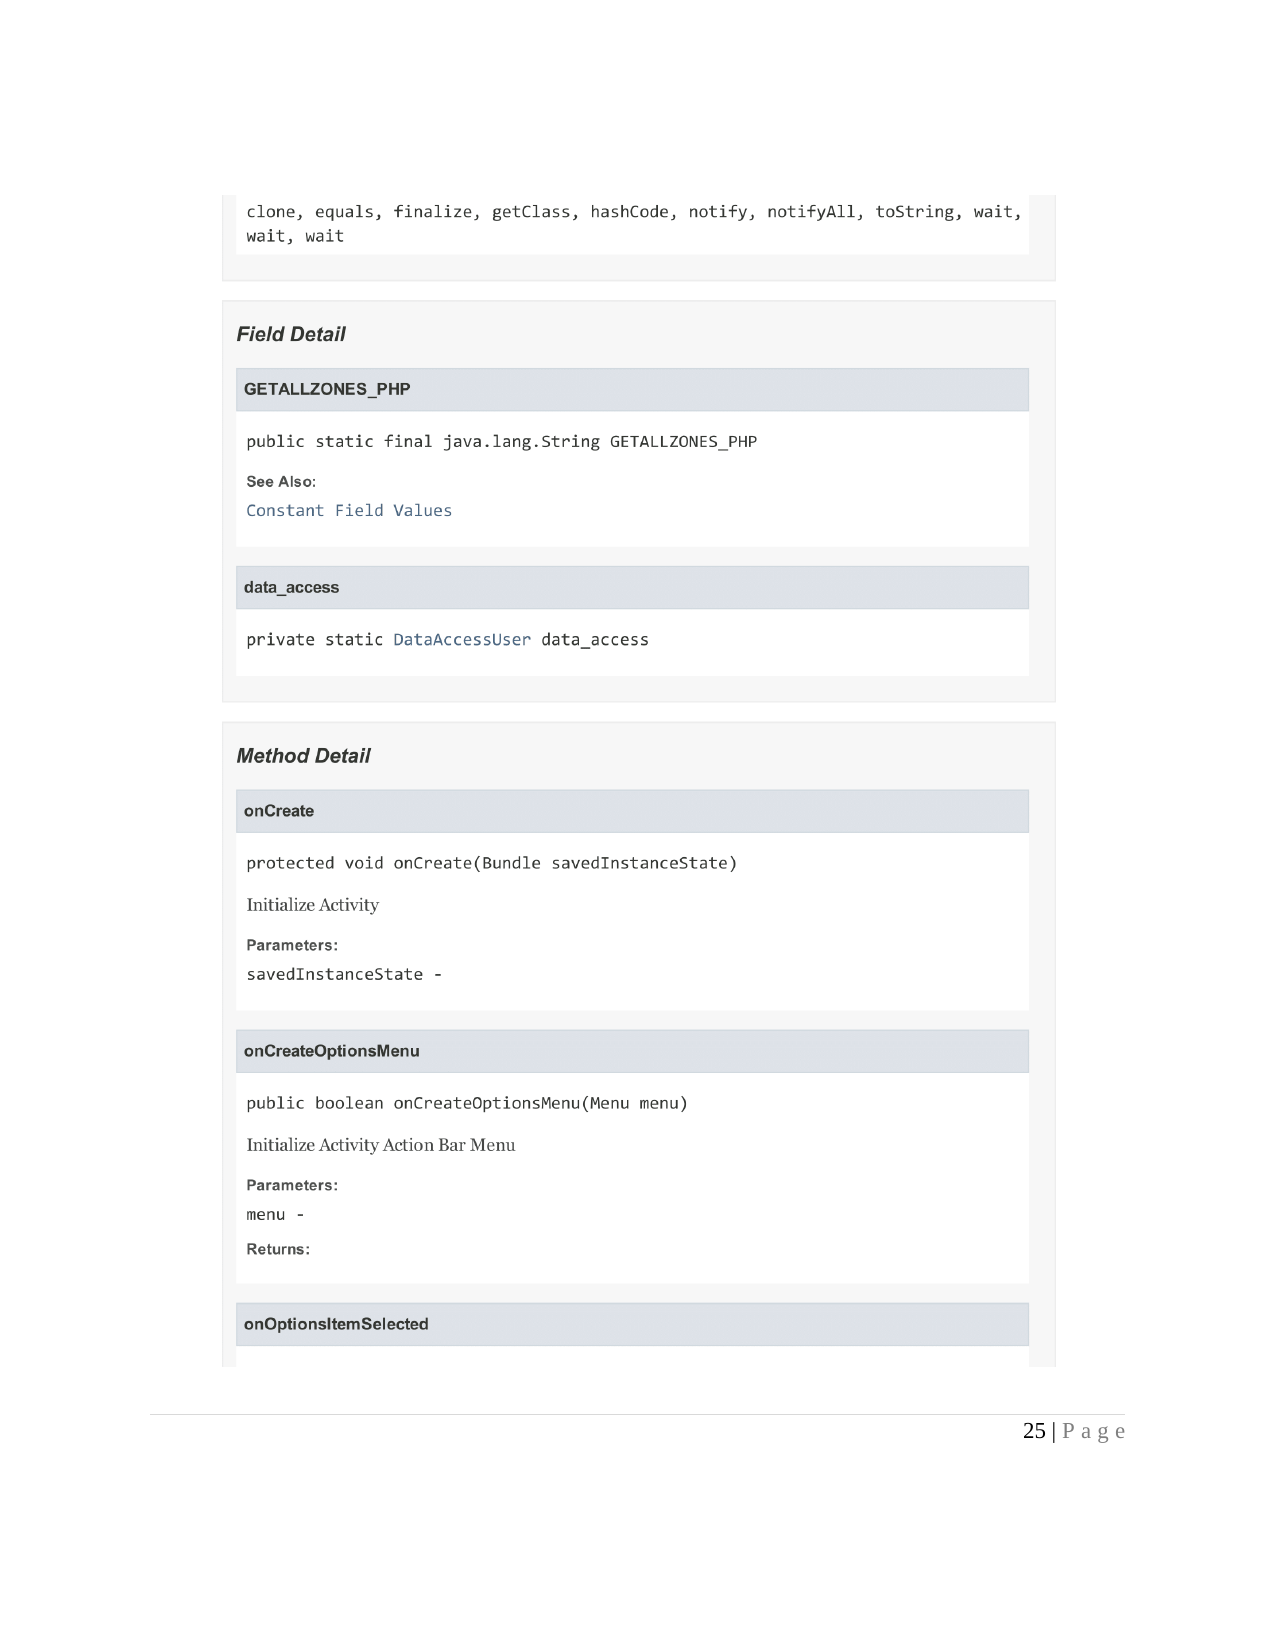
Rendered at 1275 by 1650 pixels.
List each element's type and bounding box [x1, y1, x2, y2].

picture [150, 150, 1125, 1412]
